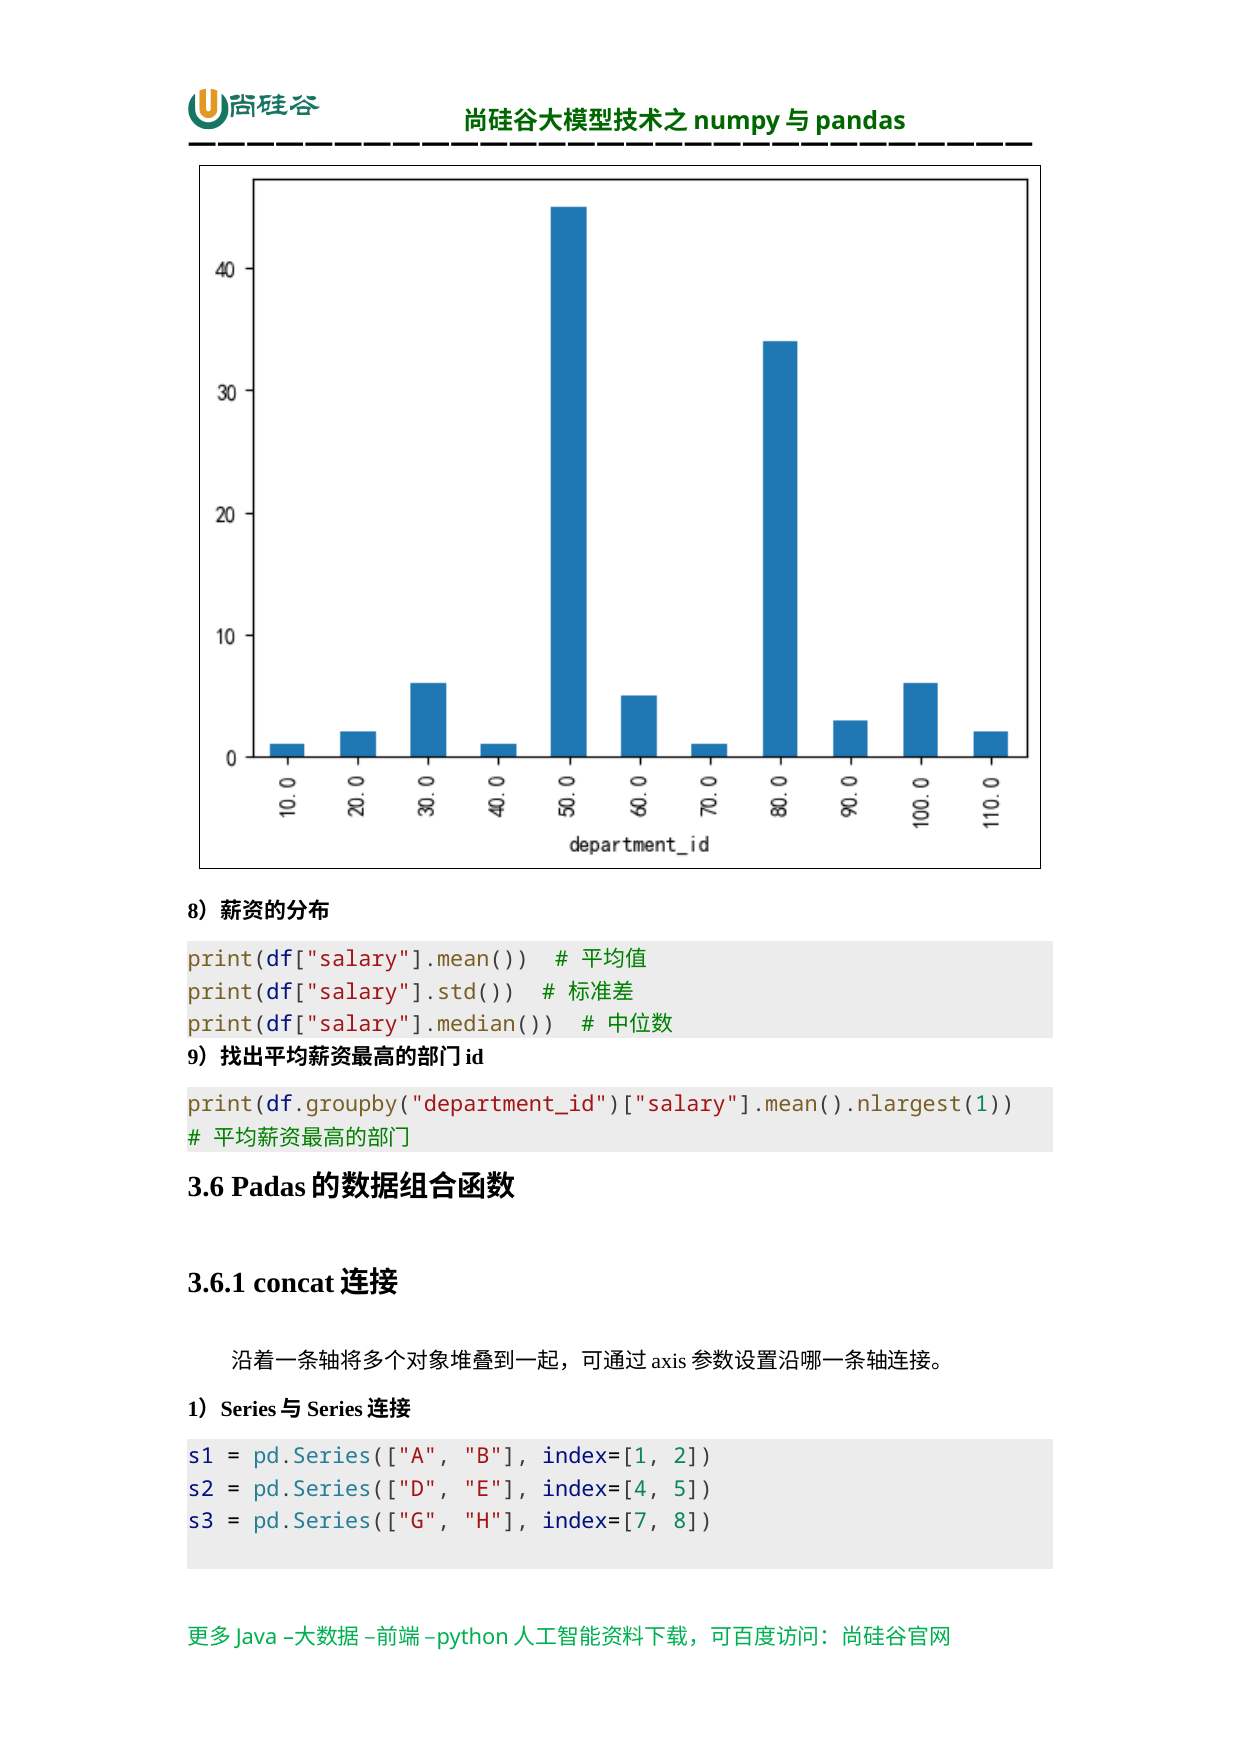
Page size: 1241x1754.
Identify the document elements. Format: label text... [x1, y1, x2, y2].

text s3 = pd.Series(["G", "H"], index=[7, 8]) [187, 1504, 1053, 1537]
text 薪资的分布 [187, 892, 1053, 925]
text print(df["salary"].mean()) # 平均值 [187, 941, 1053, 973]
picture [187, 88, 321, 130]
picture [200, 166, 1040, 868]
text Padas的数据组合函数 [187, 1152, 1053, 1217]
text s2 = pd.Series(["D", "E"], index=[4, 5]) [187, 1472, 1053, 1504]
text print(df["salary"].median()) # 中位数 [187, 1006, 1053, 1038]
text Series与Series连接 [187, 1391, 1053, 1423]
text 沿着一条轴将多个对象堆叠到一起，可通过axis参数设置沿哪一条轴连接。 [187, 1342, 1053, 1375]
text print(df["salary"].std()) # 标准差 [187, 973, 1053, 1006]
text 找出平均薪资最高的部门id [187, 1038, 1053, 1071]
text concat连接 [187, 1247, 1053, 1312]
text print(df.groupby("department_id")["salary"].mean().nlargest(1)) # 平均薪资最高的部门 [187, 1087, 1053, 1152]
text s1 = pd.Series(["A", "B"], index=[1, 2]) [187, 1439, 1053, 1472]
